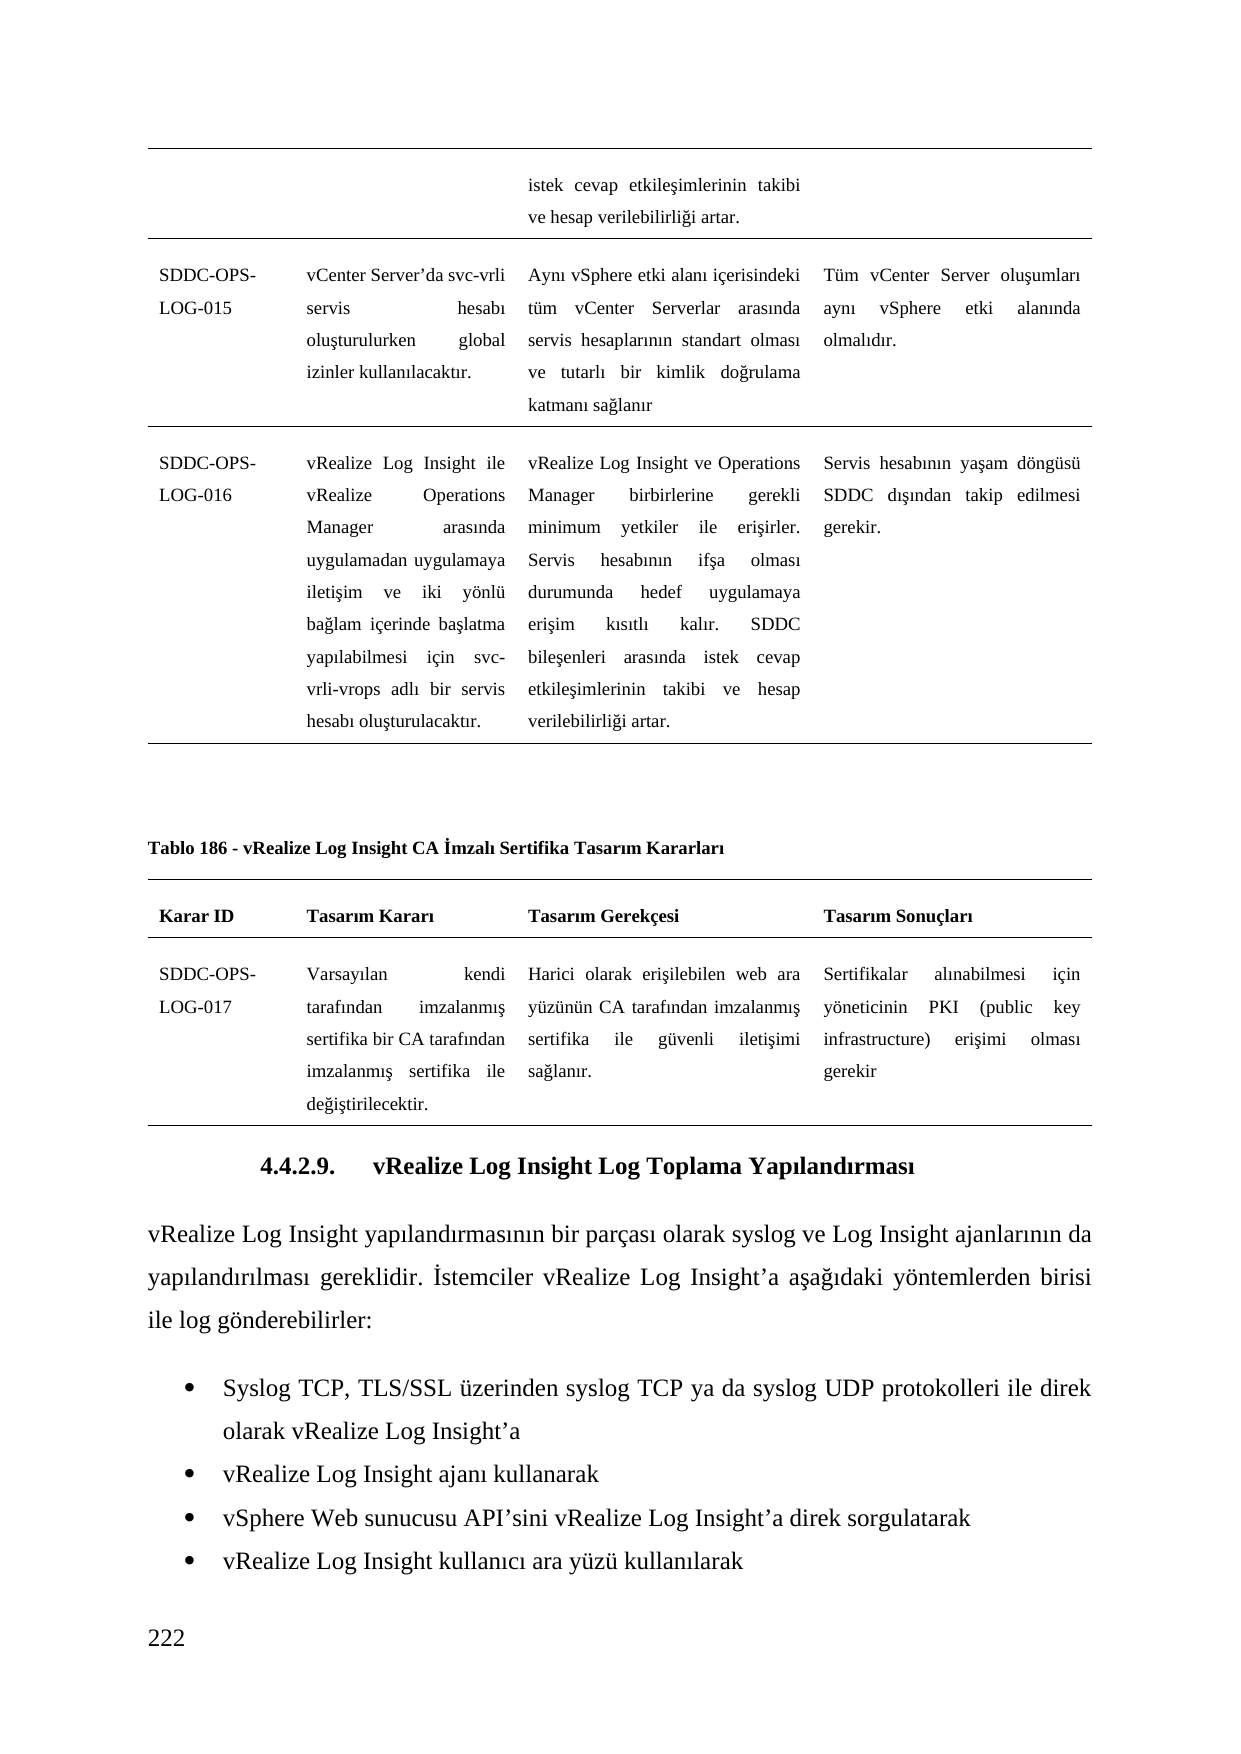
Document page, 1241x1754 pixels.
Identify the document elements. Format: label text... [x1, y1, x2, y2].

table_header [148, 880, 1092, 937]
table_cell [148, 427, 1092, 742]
text vRealize Log Insight yapılandırmasının bir parçası olarak syslog ve Log Insight ajanlarının da yapılandırılması gereklidir. İstemciler vRealize Log Insight’a aşağıdaki yöntemlerden birisi ile log gönderebilirler: [148, 1219, 1093, 1334]
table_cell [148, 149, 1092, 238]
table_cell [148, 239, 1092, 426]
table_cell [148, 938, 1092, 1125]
list vSphere Web sunucusu API’sini vRealize Log Insight’a direk sorgulatarak [185, 1503, 1093, 1531]
text Tablo 186 - vRealize Log Insight CA İmzalı Sertifika Tasarım Kararları [148, 837, 1093, 858]
list Syslog TCP, TLS/SSL üzerinden syslog TCP ya da syslog UDP protokolleri ile direk olarak vRealize Log Insight’a [185, 1373, 1093, 1445]
list vRealize Log Insight Log Toplama Yapılandırması [260, 1151, 1093, 1179]
list vRealize Log Insight ajanı kullanarak [185, 1459, 1093, 1488]
list vRealize Log Insight kullanıcı ara yüzü kullanılarak [185, 1546, 1093, 1574]
